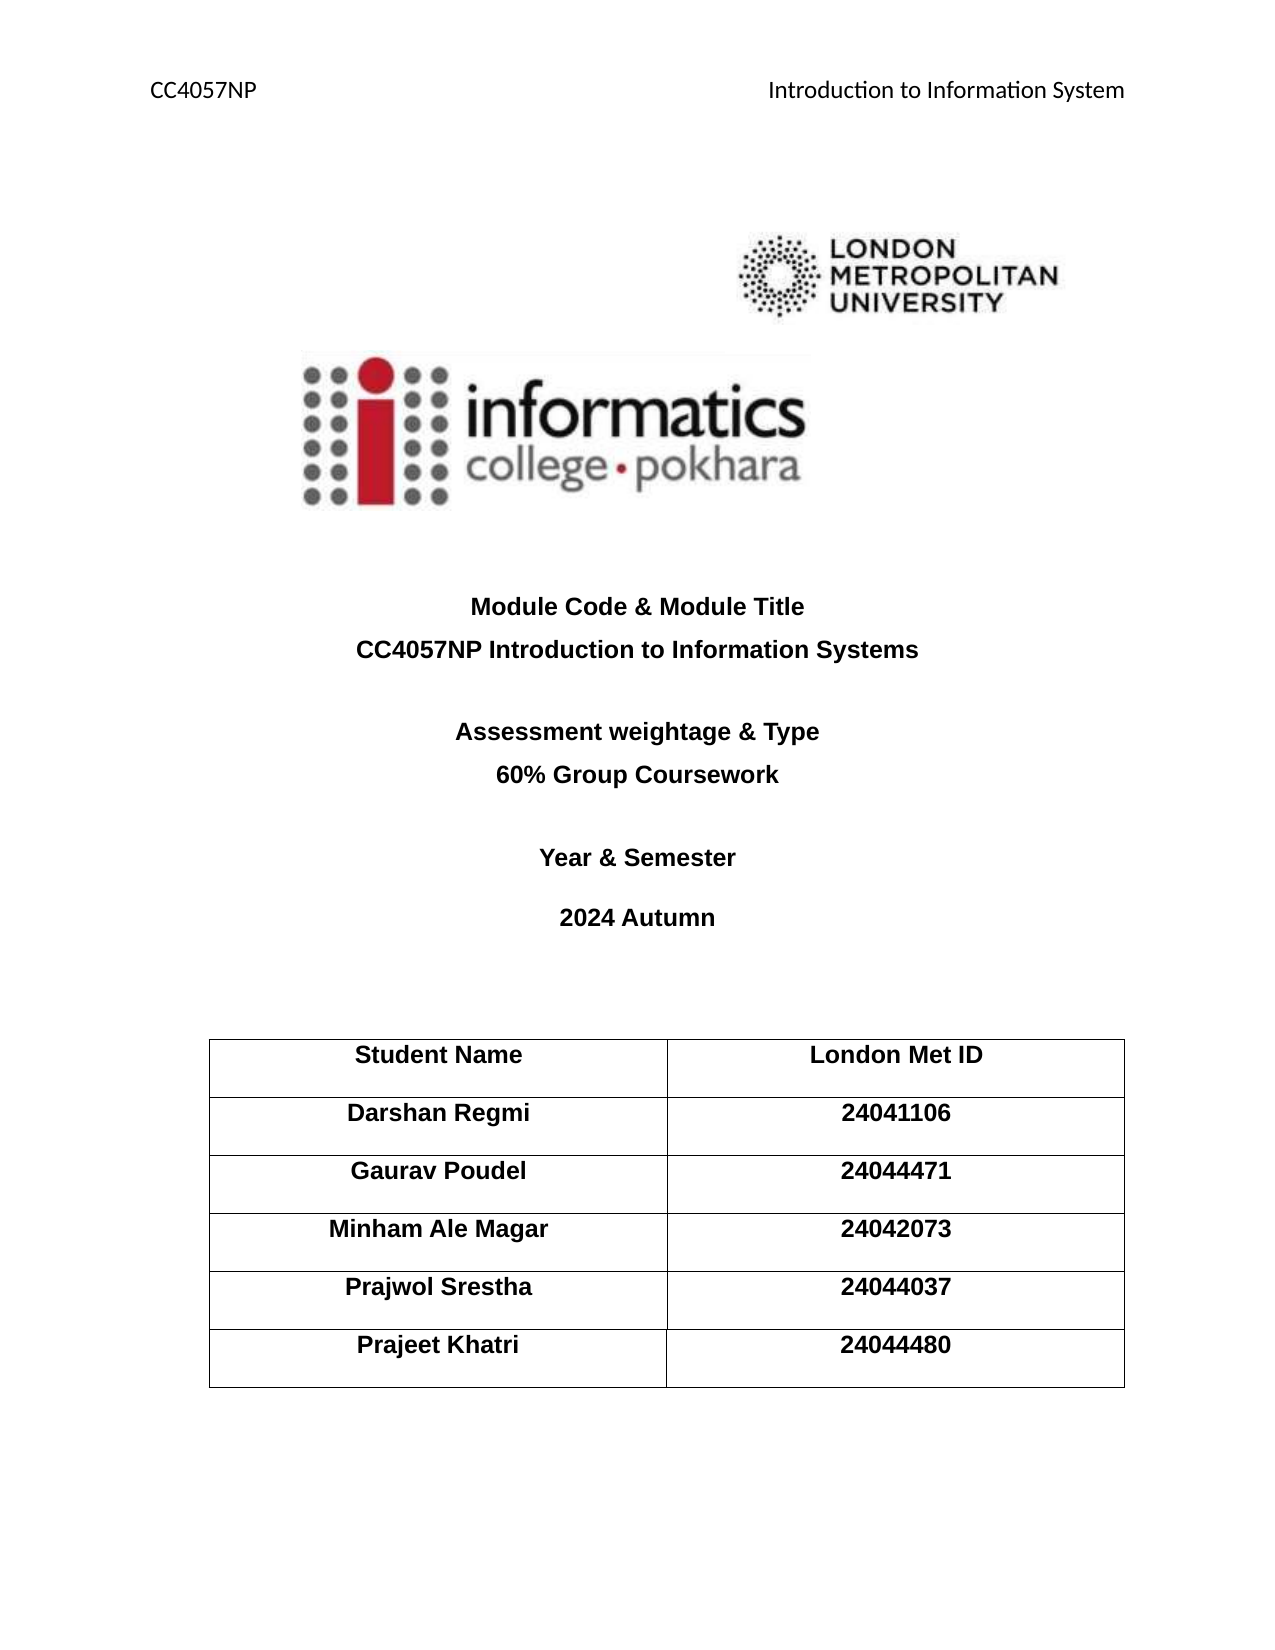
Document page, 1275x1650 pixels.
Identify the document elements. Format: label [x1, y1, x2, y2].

picture [301, 209, 1067, 568]
